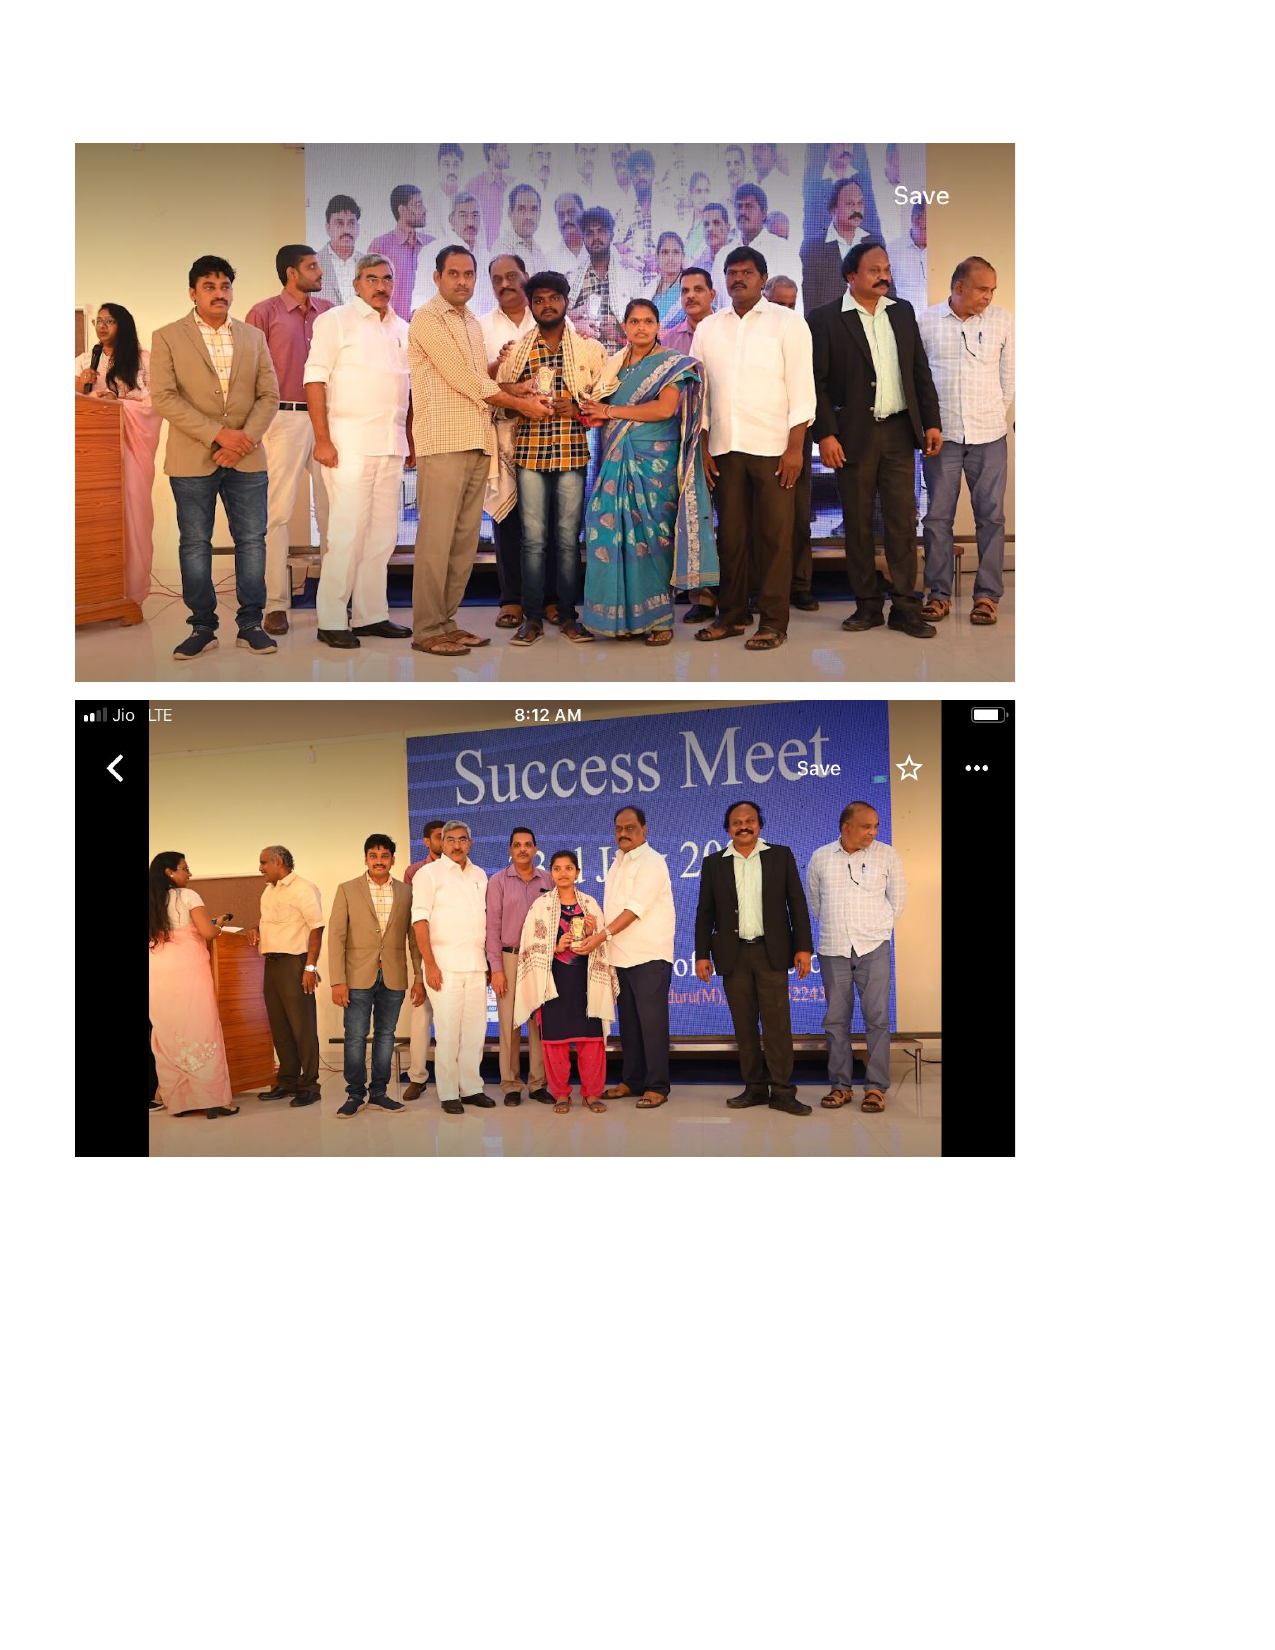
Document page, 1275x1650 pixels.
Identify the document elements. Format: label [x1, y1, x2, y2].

picture [75, 143, 1016, 682]
picture [75, 700, 1016, 1157]
